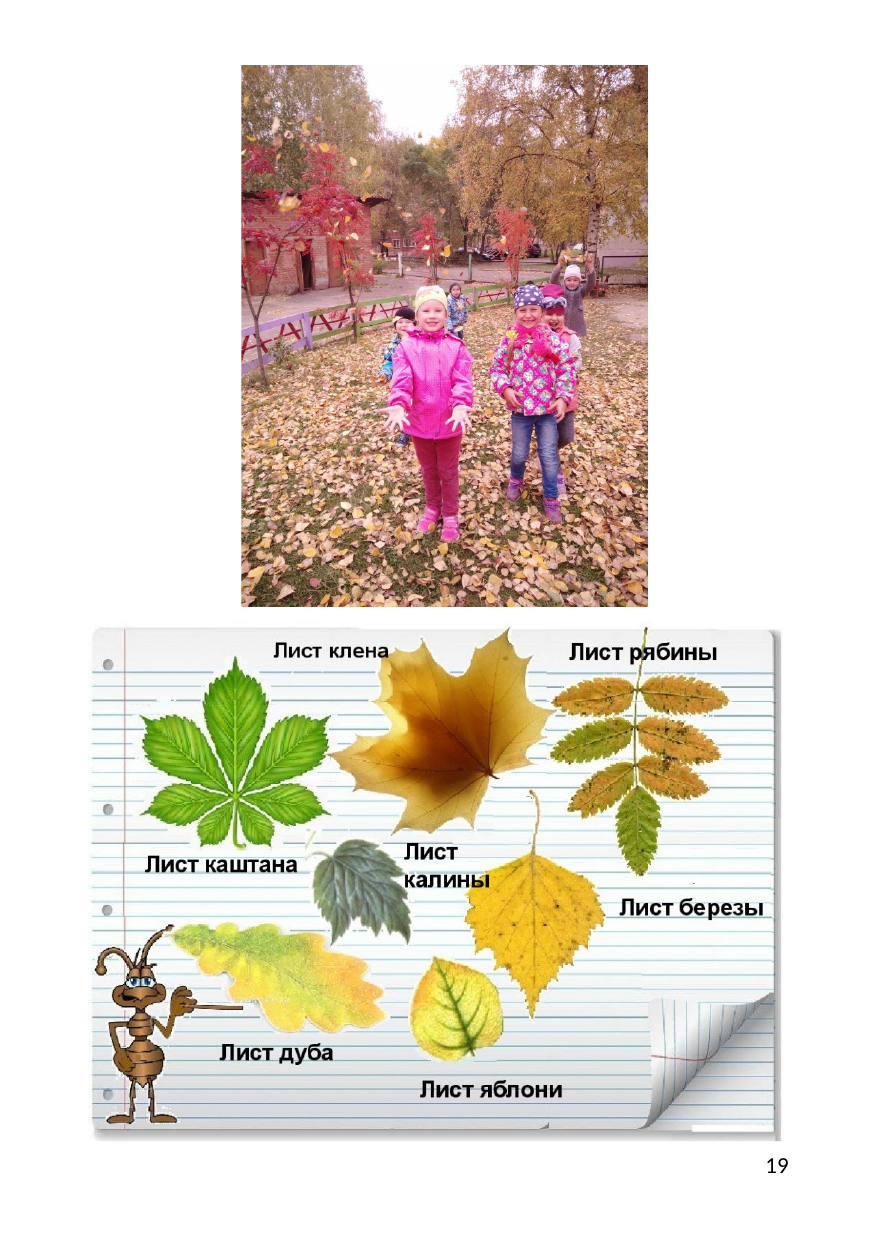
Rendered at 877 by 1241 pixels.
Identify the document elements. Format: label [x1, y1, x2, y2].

picture [88, 621, 788, 1146]
picture [241, 65, 648, 607]
